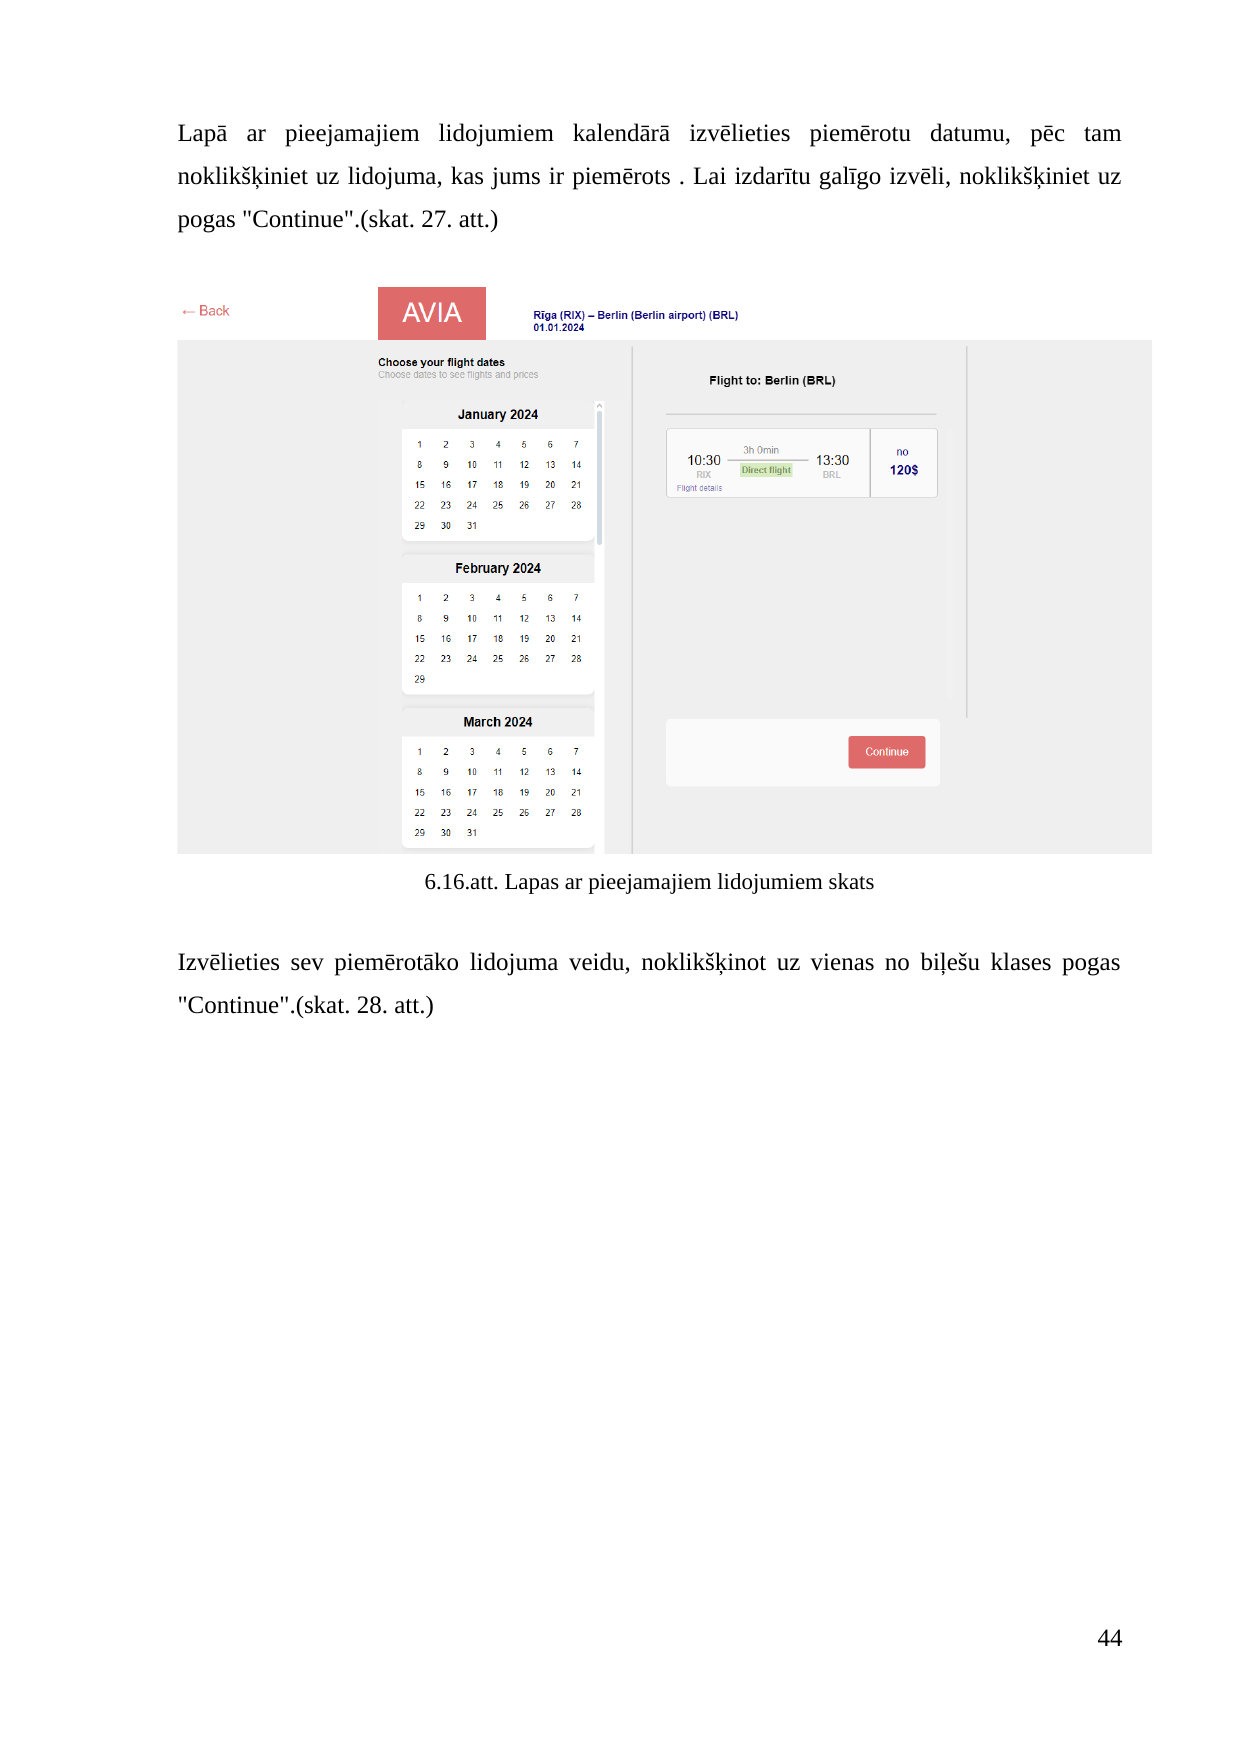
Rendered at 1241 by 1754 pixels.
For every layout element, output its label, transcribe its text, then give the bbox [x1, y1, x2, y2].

text Lapā ar pieejamajiem lidojumiem kalendārā izvēlieties piemērotu datumu, pēc tam noklikšķiniet uz lidojuma, kas jums ir piemērots . Lai izdarītu galīgo izvēli, noklikšķiniet uz pogas "Continue".(skat. 27. att.) [177, 118, 1122, 233]
text Izvēlieties sev piemērotāko lidojuma veidu, noklikšķinot uz vienas no biļešu klases pogas "Continue".(skat. 28. att.) [177, 947, 1122, 1019]
picture [177, 287, 1153, 854]
text 6.16.att. Lapas ar pieejamajiem lidojumiem skats [177, 868, 1122, 894]
